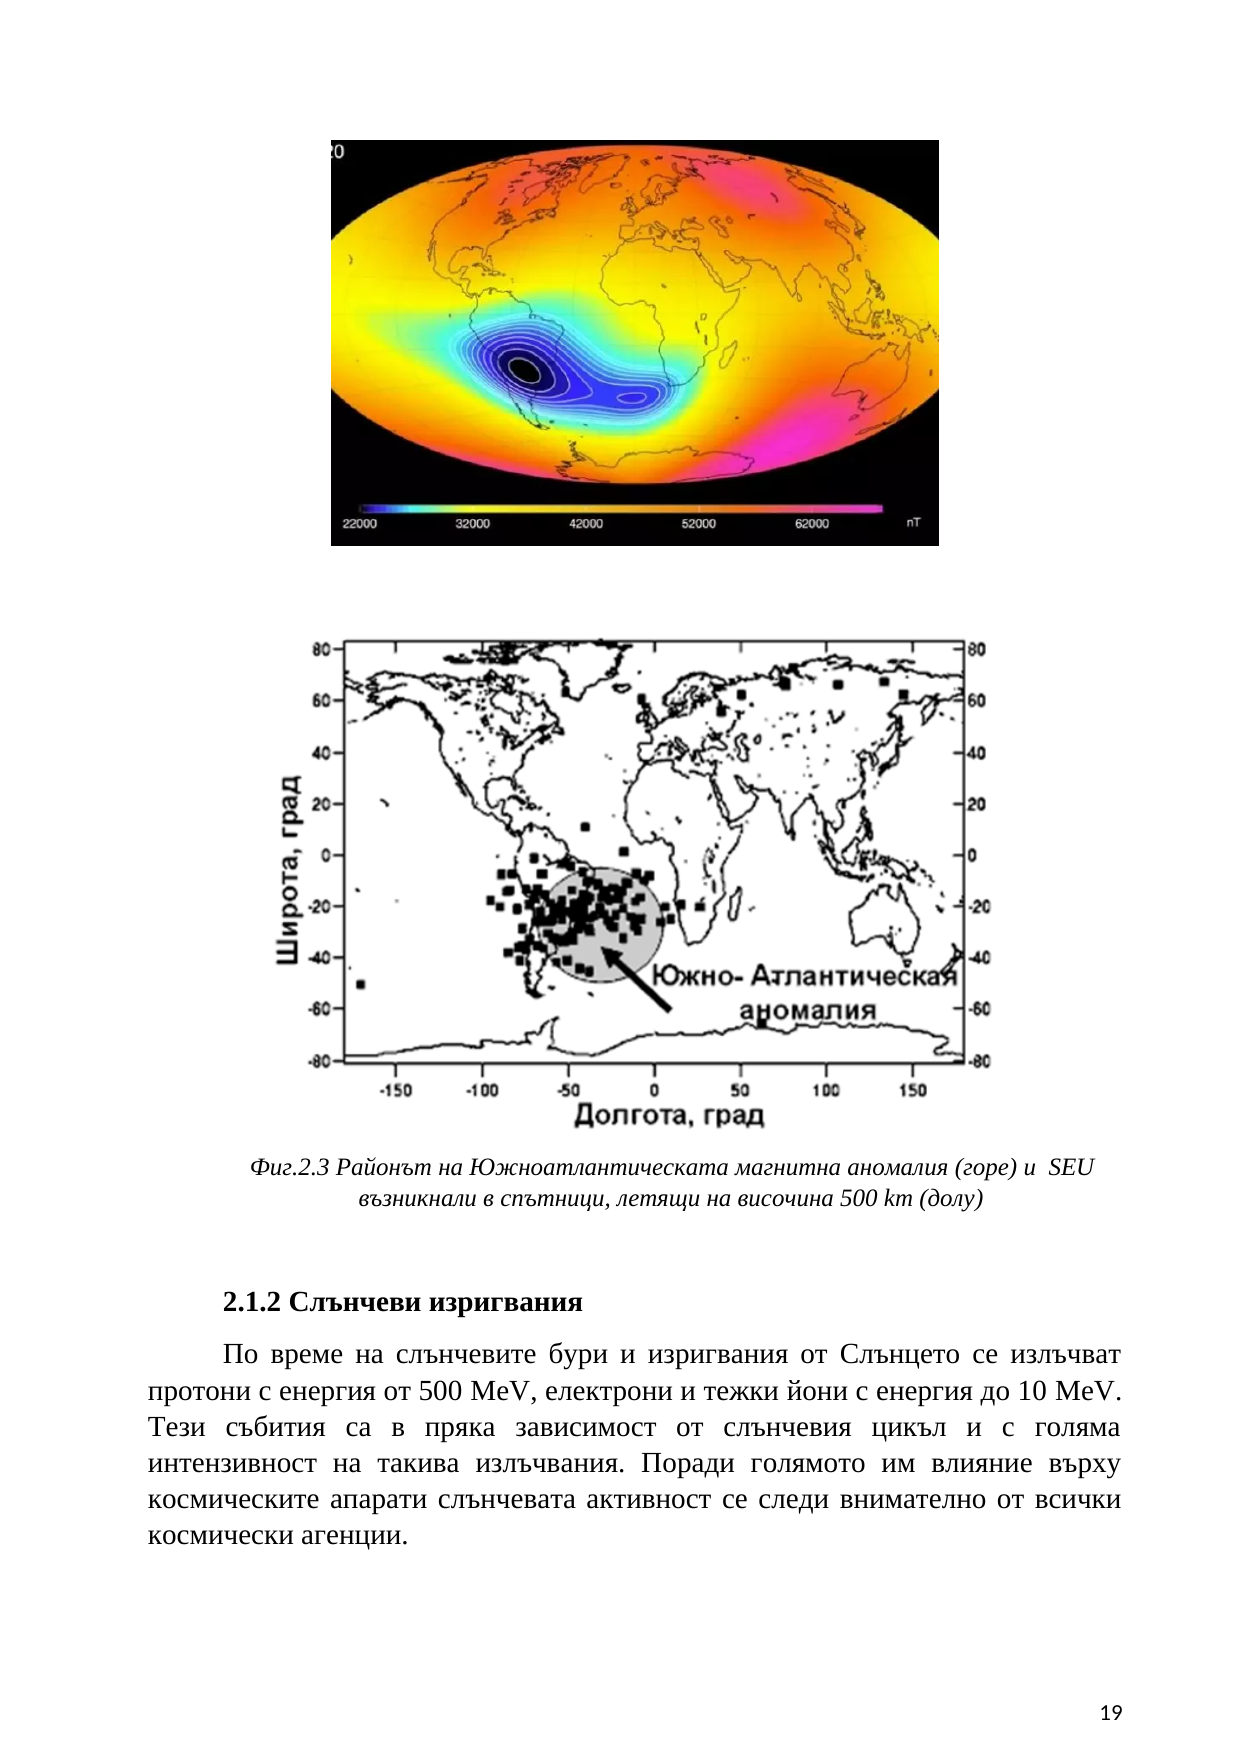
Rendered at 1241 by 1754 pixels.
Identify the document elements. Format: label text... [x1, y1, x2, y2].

text Фиг.2.3 Районът на Южноатлантическата магнитна аномалия (горе) и SEU възникнали в спътници, летящи на височина 500 km (долу) [221, 1152, 1122, 1212]
picture [331, 140, 939, 546]
text 2.1.2 Слънчеви изригвания [148, 1284, 1122, 1317]
text По време на слънчевите бури и изригвания от Слънцето се излъчват протони с енергия от 500 MeV, електрони и тежки йони с енергия до 10 MeV. Тези събития са в пряка зависимост от слънчевия цикъл и с голяма интензивност на такива излъчвания. Поради голямото им влияние върху космическите апарати слънчевата активност се следи внимателно от всички космически агенции. [148, 1336, 1122, 1551]
picture [270, 616, 1000, 1134]
